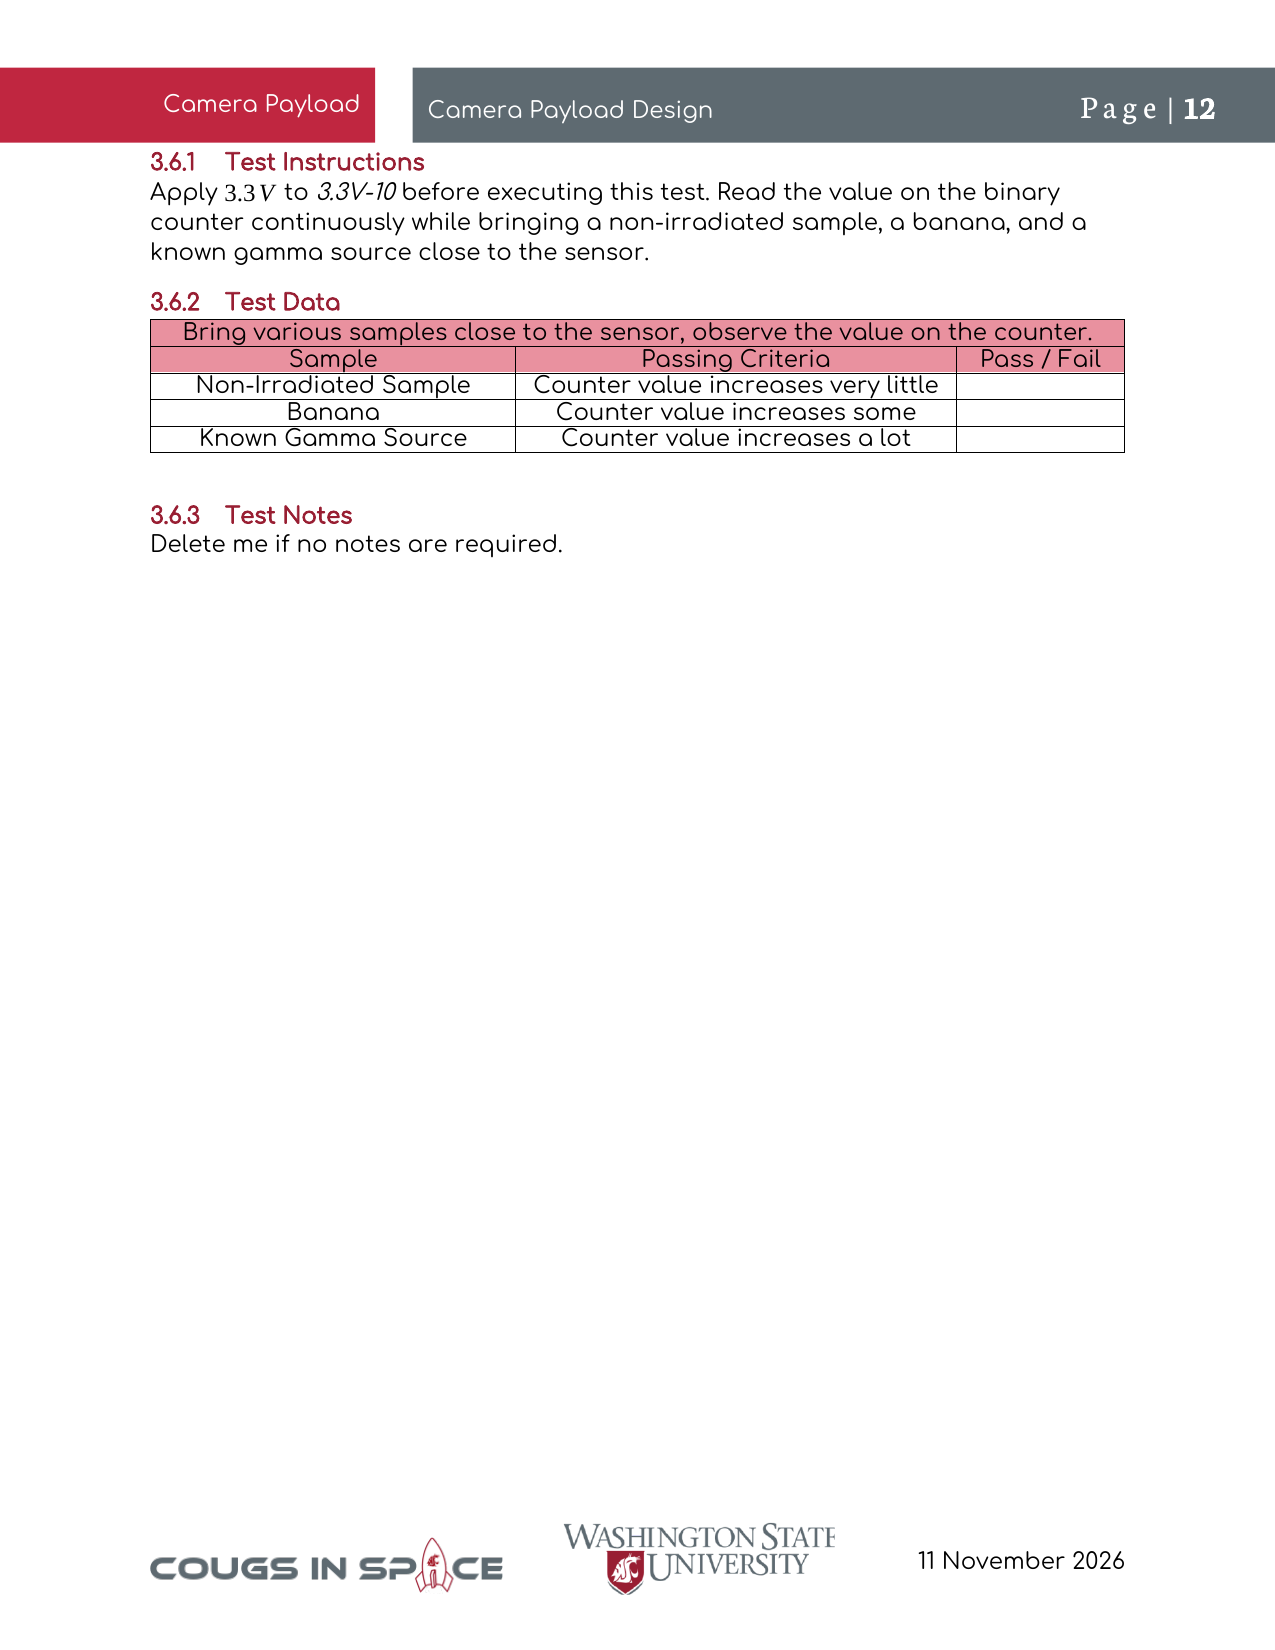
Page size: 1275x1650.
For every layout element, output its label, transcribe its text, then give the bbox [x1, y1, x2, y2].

subtitle Test Data [150, 290, 1125, 316]
table_cell Banana [151, 400, 515, 426]
table_cell [957, 374, 1124, 399]
picture [150, 1537, 503, 1594]
table_cell [957, 427, 1124, 452]
subtitle Test Instructions [150, 150, 1125, 176]
text Delete me if no notes are required. [150, 532, 1125, 558]
table_cell Passing Criteria [516, 347, 956, 372]
table_cell Counter value increases a lot [516, 427, 956, 452]
table_cell Counter value increases some [516, 400, 956, 426]
subtitle Test Notes [150, 503, 1125, 529]
table_cell [957, 400, 1124, 426]
table_cell Pass / Fail [957, 347, 1124, 372]
table_cell Non-Irradiated Sample [151, 374, 515, 399]
picture [562, 1522, 835, 1594]
table_cell Sample [151, 347, 515, 372]
table_cell Counter value increases very little [516, 374, 956, 399]
table_header Bring various samples close to the sensor, observe the value on the counter. [151, 320, 1124, 346]
text Apply to 3.3V-10 before executing this test. Read the value on the binary counter continuously while bringing a non-irradiated sample, a banana, and a known gamma source close to the sensor. [150, 179, 1125, 265]
table_cell Known Gamma Source [151, 427, 515, 452]
